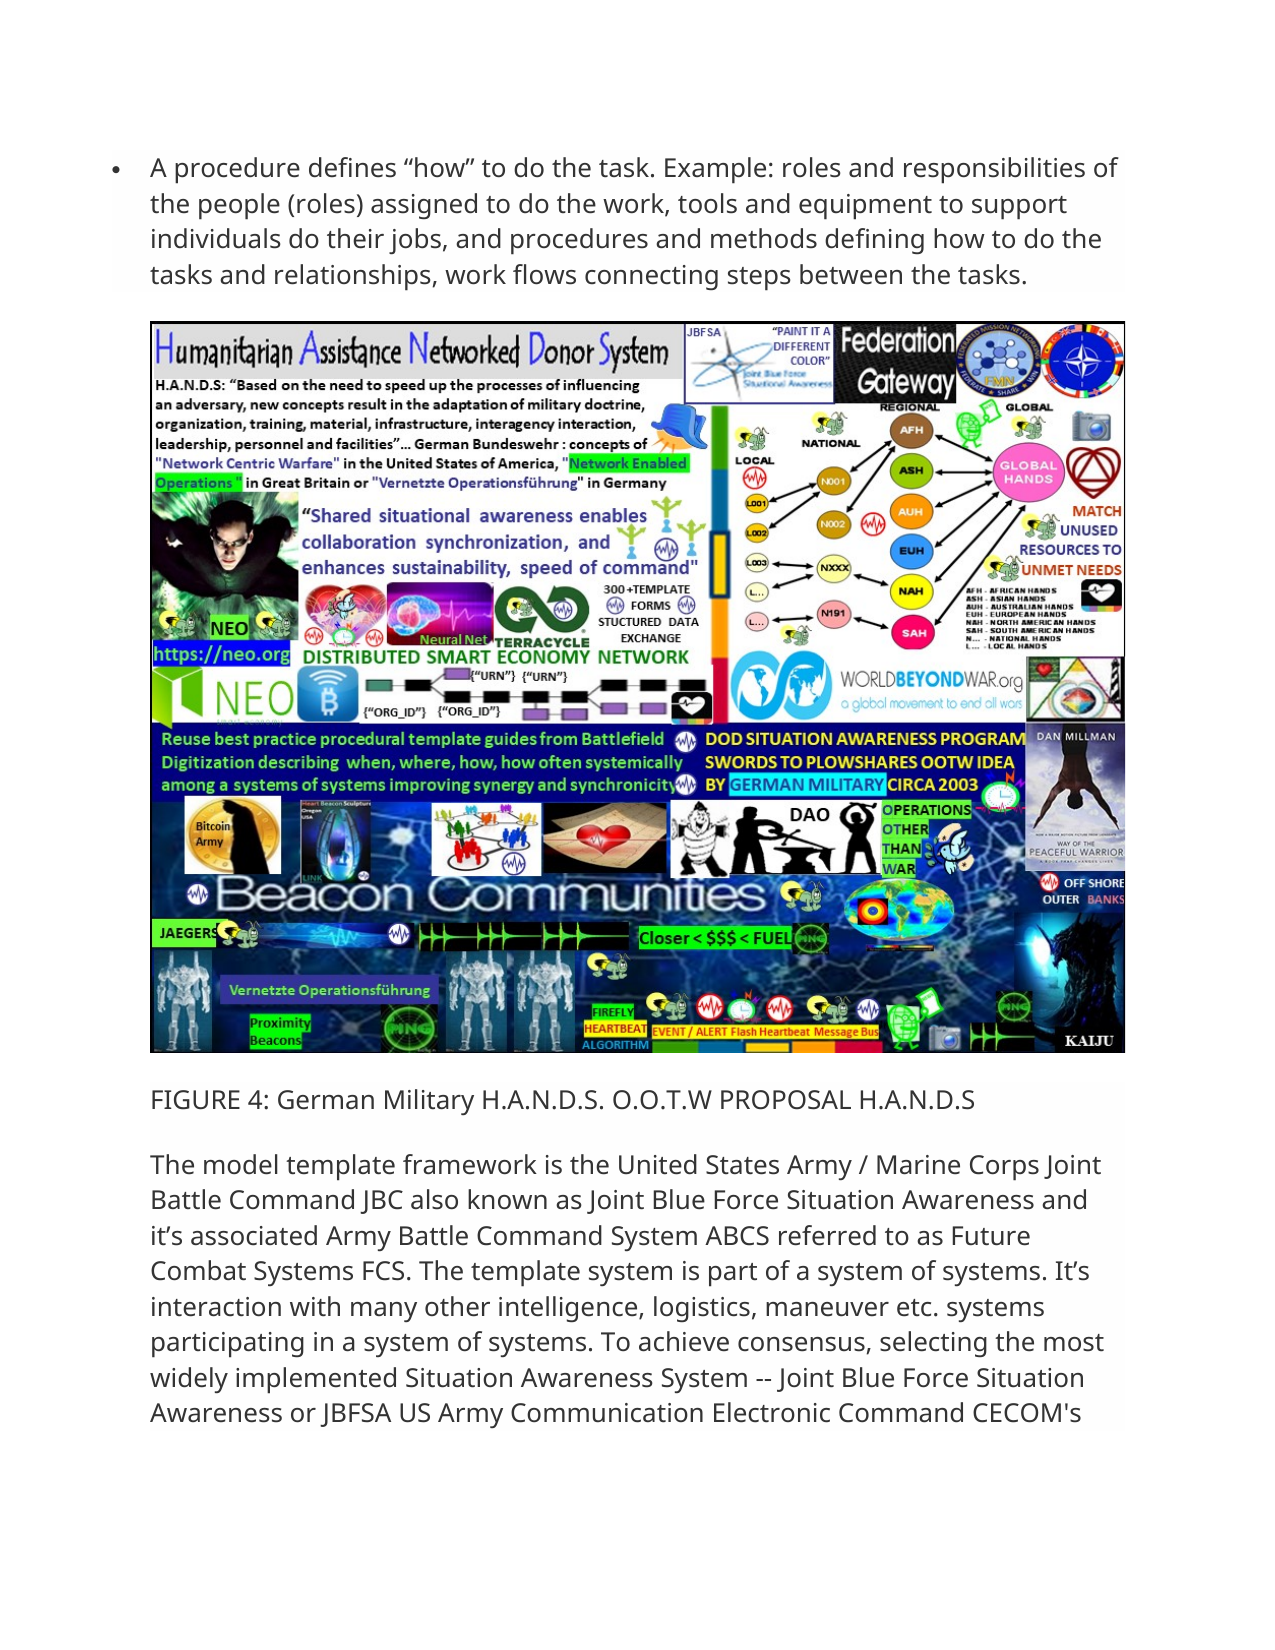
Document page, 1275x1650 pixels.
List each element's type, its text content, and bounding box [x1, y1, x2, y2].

list A procedure defines “how” to do the task. Example: roles and responsibilities of the people (roles) assigned to do the work, tools and equipment to support individuals do their jobs, and procedures and methods defining how to do the tasks and relationships, work flows connecting steps between the tasks. [112, 150, 1125, 292]
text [150, 1146, 1125, 1431]
picture [150, 321, 1125, 1053]
text FIGURE 4: German Military H.A.N.D.S. O.O.T.W PROPOSAL H.A.N.D.S [150, 1082, 1125, 1117]
